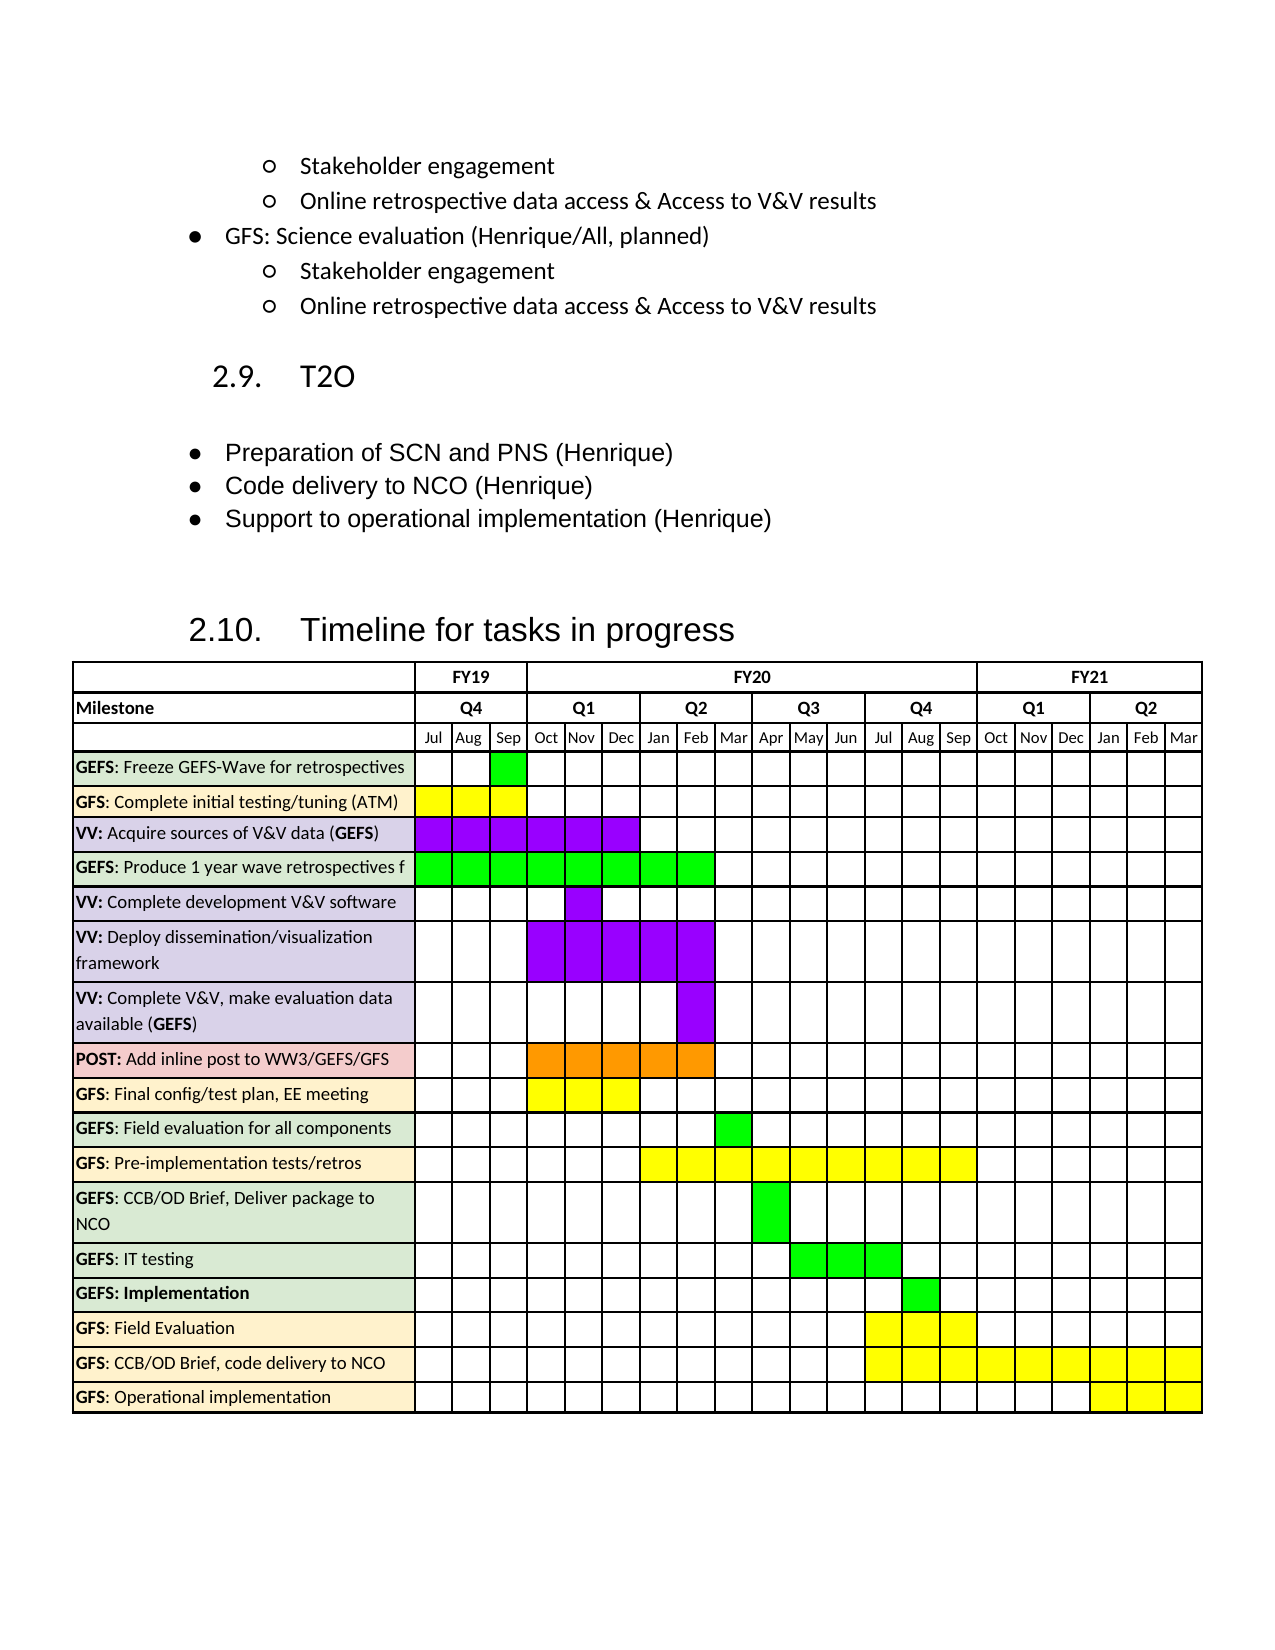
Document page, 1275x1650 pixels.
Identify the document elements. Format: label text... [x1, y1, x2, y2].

table_cell [453, 1244, 489, 1277]
list GFS: Science evaluation (Henrique/All, planned) [187, 220, 1125, 251]
table_cell [828, 1148, 864, 1181]
table_cell [678, 1183, 714, 1242]
table_cell [753, 787, 789, 816]
table_cell [603, 1183, 639, 1242]
table_cell [1016, 818, 1051, 851]
table_cell [903, 1079, 939, 1111]
table_cell [1166, 1383, 1201, 1411]
table_cell [528, 1313, 564, 1346]
table_cell [1053, 922, 1089, 981]
table_cell Milestone [74, 694, 414, 722]
table_cell [866, 1183, 901, 1242]
table_cell [941, 1313, 976, 1346]
table_cell [1053, 1114, 1089, 1146]
table_cell [978, 1279, 1014, 1311]
table_cell [678, 753, 714, 785]
table_cell [828, 922, 864, 981]
table_cell [1166, 1114, 1201, 1146]
table_cell [716, 1348, 751, 1381]
table_cell [753, 1079, 789, 1111]
table_cell [453, 1183, 489, 1242]
table_cell [528, 1279, 564, 1311]
table_cell [791, 922, 826, 981]
table_cell [828, 1079, 864, 1111]
table_cell [1091, 888, 1126, 920]
table_cell [978, 1044, 1014, 1077]
table_cell [416, 888, 451, 920]
table_cell GFS: Field Evaluation [74, 1313, 414, 1346]
table_cell [491, 1383, 526, 1411]
table_cell [641, 787, 676, 816]
table_cell [978, 1148, 1014, 1181]
table_cell [453, 753, 489, 785]
table_cell Dec [603, 724, 639, 750]
table_cell [491, 1044, 526, 1077]
table_cell [753, 1183, 789, 1242]
table_cell Mar [716, 724, 751, 750]
table_cell [791, 888, 826, 920]
table_cell [753, 1244, 789, 1277]
table_cell [453, 1383, 489, 1411]
table_cell Feb [678, 724, 714, 750]
list Code delivery to NCO (Henrique) [187, 471, 1125, 500]
table_cell Nov [1016, 724, 1051, 750]
table_cell [791, 1348, 826, 1381]
table_cell [528, 787, 564, 816]
table_cell Sep [941, 724, 976, 750]
table_cell [941, 1383, 976, 1411]
table_cell [1053, 888, 1089, 920]
table_cell [978, 787, 1014, 816]
table_cell [1128, 1079, 1164, 1111]
table_cell [453, 787, 489, 816]
table_cell [678, 1114, 714, 1146]
table_cell [603, 922, 639, 981]
table_cell Oct [978, 724, 1014, 750]
list Preparation of SCN and PNS (Henrique) [187, 438, 1125, 467]
table_cell [416, 1044, 451, 1077]
table_cell [603, 1383, 639, 1411]
table_cell [828, 753, 864, 785]
table_cell [641, 853, 676, 885]
table_cell [941, 818, 976, 851]
table_cell [978, 1183, 1014, 1242]
table_cell [1016, 1313, 1051, 1346]
table_cell [753, 983, 789, 1042]
table_cell [678, 888, 714, 920]
table_cell [491, 787, 526, 816]
table_cell VV: Deploy dissemination/visualization framework [74, 922, 414, 981]
table_cell [603, 1313, 639, 1346]
table_cell [866, 1348, 901, 1381]
table_cell VV: Complete development V&V software [74, 888, 414, 920]
table_cell [453, 1348, 489, 1381]
table_cell [416, 1313, 451, 1346]
table_cell GEFS: IT testing [74, 1244, 414, 1277]
table_cell [678, 1383, 714, 1411]
table_cell [1166, 1348, 1201, 1381]
table_cell [828, 1044, 864, 1077]
table_cell Q1 [978, 694, 1089, 722]
table_cell [1128, 1114, 1164, 1146]
table_cell [603, 1079, 639, 1111]
table_cell [641, 888, 676, 920]
table_cell [903, 853, 939, 885]
table_cell [1128, 888, 1164, 920]
table_cell [678, 1348, 714, 1381]
table_cell Jan [1091, 724, 1126, 750]
list Online retrospective data access & Access to V&V results [262, 185, 1125, 216]
table_cell [1091, 1279, 1126, 1311]
table_cell GEFS: CCB/OD Brief, Deliver package to NCO [74, 1183, 414, 1242]
table_cell [603, 983, 639, 1042]
table_cell [528, 818, 564, 851]
table_cell [491, 853, 526, 885]
table_cell [903, 1279, 939, 1311]
table_cell [753, 1348, 789, 1381]
table_cell [866, 1313, 901, 1346]
table_cell [491, 1148, 526, 1181]
table_cell [753, 1148, 789, 1181]
table_cell [978, 888, 1014, 920]
table_cell [566, 1244, 601, 1277]
table_cell [453, 818, 489, 851]
table_cell [1016, 1148, 1051, 1181]
table_cell [828, 1183, 864, 1242]
table_cell [416, 787, 451, 816]
table_cell [903, 1148, 939, 1181]
table_cell [791, 1114, 826, 1146]
table_cell Jun [828, 724, 864, 750]
table_cell [566, 1383, 601, 1411]
table_cell [791, 1079, 826, 1111]
table_cell [716, 787, 751, 816]
table_cell [1053, 983, 1089, 1042]
table_cell Q2 [641, 694, 751, 722]
table_cell Q1 [528, 694, 639, 722]
table_cell [716, 1244, 751, 1277]
table_cell [603, 1114, 639, 1146]
table_cell [1053, 787, 1089, 816]
table_cell [678, 1313, 714, 1346]
table_cell [491, 1348, 526, 1381]
table_cell [1016, 1183, 1051, 1242]
table_cell [978, 922, 1014, 981]
table_cell [978, 1383, 1014, 1411]
table_cell GFS: Pre-implementation tests/retros [74, 1148, 414, 1181]
table_cell [641, 983, 676, 1042]
list Stakeholder engagement [262, 255, 1125, 286]
table_cell [716, 1148, 751, 1181]
table_cell [1091, 1183, 1126, 1242]
table_cell [941, 1044, 976, 1077]
table_cell [791, 1279, 826, 1311]
table_cell [416, 983, 451, 1042]
table_cell Sep [491, 724, 526, 750]
table_cell [678, 853, 714, 885]
table_cell [1091, 787, 1126, 816]
table_cell [1166, 1244, 1201, 1277]
table_cell [1016, 983, 1051, 1042]
table_cell [528, 1183, 564, 1242]
table_cell [641, 1114, 676, 1146]
table_cell [716, 818, 751, 851]
table_cell [453, 983, 489, 1042]
list Stakeholder engagement [262, 150, 1125, 181]
table_cell [603, 1348, 639, 1381]
table_cell [828, 853, 864, 885]
table_cell [1166, 1313, 1201, 1346]
table_cell [678, 1279, 714, 1311]
table_cell [1128, 1313, 1164, 1346]
table_cell [528, 1244, 564, 1277]
table_cell [791, 1183, 826, 1242]
table_cell [1016, 753, 1051, 785]
table_cell [941, 1114, 976, 1146]
table_cell [941, 1079, 976, 1111]
table_cell Q2 [1091, 694, 1201, 722]
table_cell [678, 1044, 714, 1077]
table_cell [566, 1348, 601, 1381]
table_cell Jul [416, 724, 451, 750]
table_cell [528, 1148, 564, 1181]
table_cell [1016, 853, 1051, 885]
table_cell [828, 1313, 864, 1346]
table_cell [941, 888, 976, 920]
table_cell [566, 888, 601, 920]
table_cell [416, 1244, 451, 1277]
table_cell [941, 983, 976, 1042]
table_header FY19 [416, 663, 526, 691]
table_cell [678, 922, 714, 981]
table_cell [74, 724, 414, 750]
table_cell [903, 1348, 939, 1381]
table_cell [416, 818, 451, 851]
table_cell [528, 983, 564, 1042]
table_cell [1128, 983, 1164, 1042]
table_cell [1053, 1079, 1089, 1111]
table_cell [753, 922, 789, 981]
table_cell [1016, 1383, 1051, 1411]
table_cell [641, 1244, 676, 1277]
table_cell [641, 1313, 676, 1346]
table_header FY20 [528, 663, 976, 691]
table_cell [566, 1079, 601, 1111]
table_cell [453, 1079, 489, 1111]
table_cell [528, 753, 564, 785]
table_cell [716, 1313, 751, 1346]
table_cell [1016, 1114, 1051, 1146]
table_cell [1053, 1148, 1089, 1181]
table_cell [978, 1114, 1014, 1146]
table_cell [641, 1279, 676, 1311]
table_cell [903, 787, 939, 816]
table_cell [491, 818, 526, 851]
table_cell [678, 983, 714, 1042]
table_cell [1166, 753, 1201, 785]
list Support to operational implementation (Henrique) [187, 504, 1125, 533]
table_cell [866, 818, 901, 851]
table_cell [528, 1079, 564, 1111]
table_cell [1166, 787, 1201, 816]
table_cell [416, 853, 451, 885]
table_cell [566, 853, 601, 885]
table_cell [566, 753, 601, 785]
table_cell [1166, 853, 1201, 885]
table_cell [791, 1044, 826, 1077]
table_cell [828, 1114, 864, 1146]
table_cell [753, 818, 789, 851]
table_cell [978, 818, 1014, 851]
table_cell [1016, 922, 1051, 981]
table_cell [866, 983, 901, 1042]
table_cell Nov [566, 724, 601, 750]
table_cell [791, 853, 826, 885]
table_cell [753, 1114, 789, 1146]
table_cell [1016, 1079, 1051, 1111]
table_cell [716, 1279, 751, 1311]
table_cell [791, 818, 826, 851]
table_cell [716, 983, 751, 1042]
table_cell [903, 818, 939, 851]
table_cell [866, 1279, 901, 1311]
table_cell [603, 853, 639, 885]
table_cell [866, 1383, 901, 1411]
table_cell [978, 1244, 1014, 1277]
table_cell [491, 983, 526, 1042]
table_cell [1166, 922, 1201, 981]
table_cell [1128, 1244, 1164, 1277]
table_cell [866, 1148, 901, 1181]
table_cell [416, 753, 451, 785]
table_cell [528, 1044, 564, 1077]
table_cell [866, 1044, 901, 1077]
table_cell [716, 1114, 751, 1146]
table_cell GEFS: Freeze GEFS-Wave for retrospectives [74, 753, 414, 785]
table_cell Aug [453, 724, 489, 750]
table_cell [941, 1244, 976, 1277]
table_cell [1091, 1348, 1126, 1381]
table_cell [866, 888, 901, 920]
table_cell [528, 1114, 564, 1146]
table_cell [566, 922, 601, 981]
table_cell [716, 922, 751, 981]
table_cell Q4 [866, 694, 976, 722]
table_cell GFS: Complete initial testing/tuning (ATM) [74, 787, 414, 816]
table_cell [1053, 1279, 1089, 1311]
table_cell [1166, 1183, 1201, 1242]
table_cell [866, 922, 901, 981]
table_cell [866, 1114, 901, 1146]
table_cell [416, 1148, 451, 1181]
table_cell [903, 753, 939, 785]
table_cell [716, 888, 751, 920]
table_cell [491, 888, 526, 920]
table_cell [903, 1114, 939, 1146]
table_cell Q3 [753, 694, 864, 722]
table_cell [903, 1244, 939, 1277]
table_cell [603, 1148, 639, 1181]
table_cell [528, 853, 564, 885]
table_cell [753, 1044, 789, 1077]
table_cell [866, 853, 901, 885]
table_cell VV: Acquire sources of V&V data (GEFS) [74, 818, 414, 851]
table_cell [453, 922, 489, 981]
table_cell GFS: Final config/test plan, EE meeting [74, 1079, 414, 1111]
table_cell [941, 1348, 976, 1381]
table_cell [903, 922, 939, 981]
table_cell [941, 1279, 976, 1311]
table_cell [528, 922, 564, 981]
table_cell [941, 1183, 976, 1242]
table_cell [416, 1079, 451, 1111]
table_header [74, 663, 414, 691]
table_cell GEFS: Field evaluation for all components [74, 1114, 414, 1146]
table_cell POST: Add inline post to WW3/GEFS/GFS [74, 1044, 414, 1077]
table_cell GEFS: Implementation [74, 1279, 414, 1311]
table_cell GEFS: Produce 1 year wave retrospectives f [74, 853, 414, 885]
table_cell [828, 1383, 864, 1411]
table_cell May [791, 724, 826, 750]
table_cell [1128, 853, 1164, 885]
table_cell [453, 1148, 489, 1181]
table_cell Mar [1166, 724, 1201, 750]
table_cell [903, 1313, 939, 1346]
table_cell [641, 1148, 676, 1181]
table_cell [941, 753, 976, 785]
table_cell [903, 983, 939, 1042]
table_cell GFS: Operational implementation [74, 1383, 414, 1411]
table_cell [566, 1114, 601, 1146]
table_cell [1128, 1148, 1164, 1181]
table_cell [828, 1244, 864, 1277]
table_cell [791, 1244, 826, 1277]
table_cell [678, 1244, 714, 1277]
table_cell [978, 1079, 1014, 1111]
table_cell [753, 853, 789, 885]
table_cell [566, 983, 601, 1042]
table_cell [491, 1079, 526, 1111]
table_cell [528, 888, 564, 920]
table_cell [791, 1313, 826, 1346]
table_cell [678, 1148, 714, 1181]
table_cell [1016, 1279, 1051, 1311]
table_cell [866, 1244, 901, 1277]
table_cell [828, 787, 864, 816]
table_cell [1091, 753, 1126, 785]
table_cell [903, 1183, 939, 1242]
table_cell [1053, 818, 1089, 851]
table_cell Aug [903, 724, 939, 750]
table_cell [1016, 888, 1051, 920]
table_cell [1053, 1044, 1089, 1077]
table_cell [528, 1383, 564, 1411]
table_cell [603, 1044, 639, 1077]
table_cell [941, 1148, 976, 1181]
table_cell [866, 1079, 901, 1111]
table_cell [603, 753, 639, 785]
subtitle T2O [262, 354, 1125, 395]
table_header FY21 [978, 663, 1201, 691]
table_cell [1053, 853, 1089, 885]
table_cell Jul [866, 724, 901, 750]
table_cell [1128, 922, 1164, 981]
table_cell [603, 787, 639, 816]
table_cell [603, 1244, 639, 1277]
table_cell [603, 888, 639, 920]
table_cell [1016, 1044, 1051, 1077]
table_cell [641, 1044, 676, 1077]
table_cell [1091, 1313, 1126, 1346]
table_cell [716, 1383, 751, 1411]
table_cell [641, 1183, 676, 1242]
table_cell [1016, 787, 1051, 816]
table_cell [641, 1383, 676, 1411]
table_cell [1128, 1348, 1164, 1381]
table_cell [1166, 888, 1201, 920]
table_cell [1091, 922, 1126, 981]
table_cell [1128, 787, 1164, 816]
table_cell [1016, 1244, 1051, 1277]
table_cell [491, 753, 526, 785]
table_cell [641, 753, 676, 785]
subtitle Timeline for tasks in progress [262, 609, 1125, 648]
table_cell [641, 922, 676, 981]
table_cell GFS: CCB/OD Brief, code delivery to NCO [74, 1348, 414, 1381]
table_cell [1128, 753, 1164, 785]
table_cell [1128, 1183, 1164, 1242]
table_cell [603, 1279, 639, 1311]
list Online retrospective data access & Access to V&V results [262, 290, 1125, 351]
table_cell [566, 1279, 601, 1311]
table_cell [903, 1383, 939, 1411]
table_cell [1091, 1148, 1126, 1181]
table_cell [641, 818, 676, 851]
table_cell [941, 853, 976, 885]
table_cell [1091, 1114, 1126, 1146]
table_cell [753, 753, 789, 785]
table_cell [1053, 1183, 1089, 1242]
table_cell [978, 1348, 1014, 1381]
table_cell [453, 1279, 489, 1311]
table_cell [453, 853, 489, 885]
table_cell [641, 1079, 676, 1111]
table_cell [678, 787, 714, 816]
table_cell [791, 753, 826, 785]
table_cell [566, 1183, 601, 1242]
table_cell [453, 1114, 489, 1146]
table_cell [1053, 753, 1089, 785]
table_cell [491, 1279, 526, 1311]
table_cell [1053, 1313, 1089, 1346]
table_cell [1091, 983, 1126, 1042]
table_cell [1128, 1044, 1164, 1077]
table_cell [903, 1044, 939, 1077]
table_cell [453, 1313, 489, 1346]
table_cell [903, 888, 939, 920]
table_cell [716, 1079, 751, 1111]
table_cell [1128, 1279, 1164, 1311]
table_cell [1166, 1279, 1201, 1311]
table_cell [453, 1044, 489, 1077]
table_cell [1166, 1148, 1201, 1181]
table_cell [678, 1079, 714, 1111]
table_cell [1016, 1348, 1051, 1381]
table_cell [866, 753, 901, 785]
table_cell [791, 983, 826, 1042]
table_cell [491, 1244, 526, 1277]
table_cell [453, 888, 489, 920]
table_cell [566, 1044, 601, 1077]
table_cell [1091, 853, 1126, 885]
table_cell [791, 1383, 826, 1411]
table_cell [1091, 818, 1126, 851]
table_cell [716, 753, 751, 785]
table_cell [1053, 1383, 1089, 1411]
table_cell [753, 888, 789, 920]
table_cell [1053, 1348, 1089, 1381]
table_cell [791, 1148, 826, 1181]
table_cell [828, 1279, 864, 1311]
table_cell [1128, 1383, 1164, 1411]
table_cell Jan [641, 724, 676, 750]
table_cell [828, 983, 864, 1042]
table_cell [678, 818, 714, 851]
table_cell [1091, 1244, 1126, 1277]
table_cell [491, 1114, 526, 1146]
table_cell [491, 1313, 526, 1346]
table_cell [566, 1148, 601, 1181]
table_cell VV: Complete V&V, make evaluation data available (GEFS) [74, 983, 414, 1042]
table_cell Q4 [416, 694, 526, 722]
table_cell [791, 787, 826, 816]
table_cell [828, 888, 864, 920]
table_cell [716, 1183, 751, 1242]
table_cell [753, 1383, 789, 1411]
table_cell [753, 1313, 789, 1346]
table_cell [866, 787, 901, 816]
table_cell Apr [753, 724, 789, 750]
table_cell Dec [1053, 724, 1089, 750]
table_cell [528, 1348, 564, 1381]
table_cell [716, 853, 751, 885]
table_cell [416, 922, 451, 981]
table_cell [753, 1279, 789, 1311]
table_cell [828, 818, 864, 851]
table_cell [416, 1279, 451, 1311]
table_cell [491, 922, 526, 981]
table_cell Feb [1128, 724, 1164, 750]
table_cell [1053, 1244, 1089, 1277]
table_cell [1166, 1044, 1201, 1077]
table_cell [491, 1183, 526, 1242]
table_cell [566, 1313, 601, 1346]
table_cell [1091, 1044, 1126, 1077]
table_cell [1166, 983, 1201, 1042]
table_cell [978, 753, 1014, 785]
table_cell [716, 1044, 751, 1077]
table_cell [978, 1313, 1014, 1346]
table_cell [1128, 818, 1164, 851]
table_cell [978, 983, 1014, 1042]
table_cell [978, 853, 1014, 885]
table_cell [941, 922, 976, 981]
table_cell [416, 1114, 451, 1146]
table_cell [416, 1183, 451, 1242]
table_cell [1166, 818, 1201, 851]
table_cell [416, 1383, 451, 1411]
table_cell [566, 818, 601, 851]
table_cell [1091, 1383, 1126, 1411]
table_cell [1166, 1079, 1201, 1111]
table_cell [416, 1348, 451, 1381]
table_cell [828, 1348, 864, 1381]
table_cell [641, 1348, 676, 1381]
table_cell [603, 818, 639, 851]
table_cell Oct [528, 724, 564, 750]
table_cell [566, 787, 601, 816]
table_cell [941, 787, 976, 816]
table_cell [1091, 1079, 1126, 1111]
